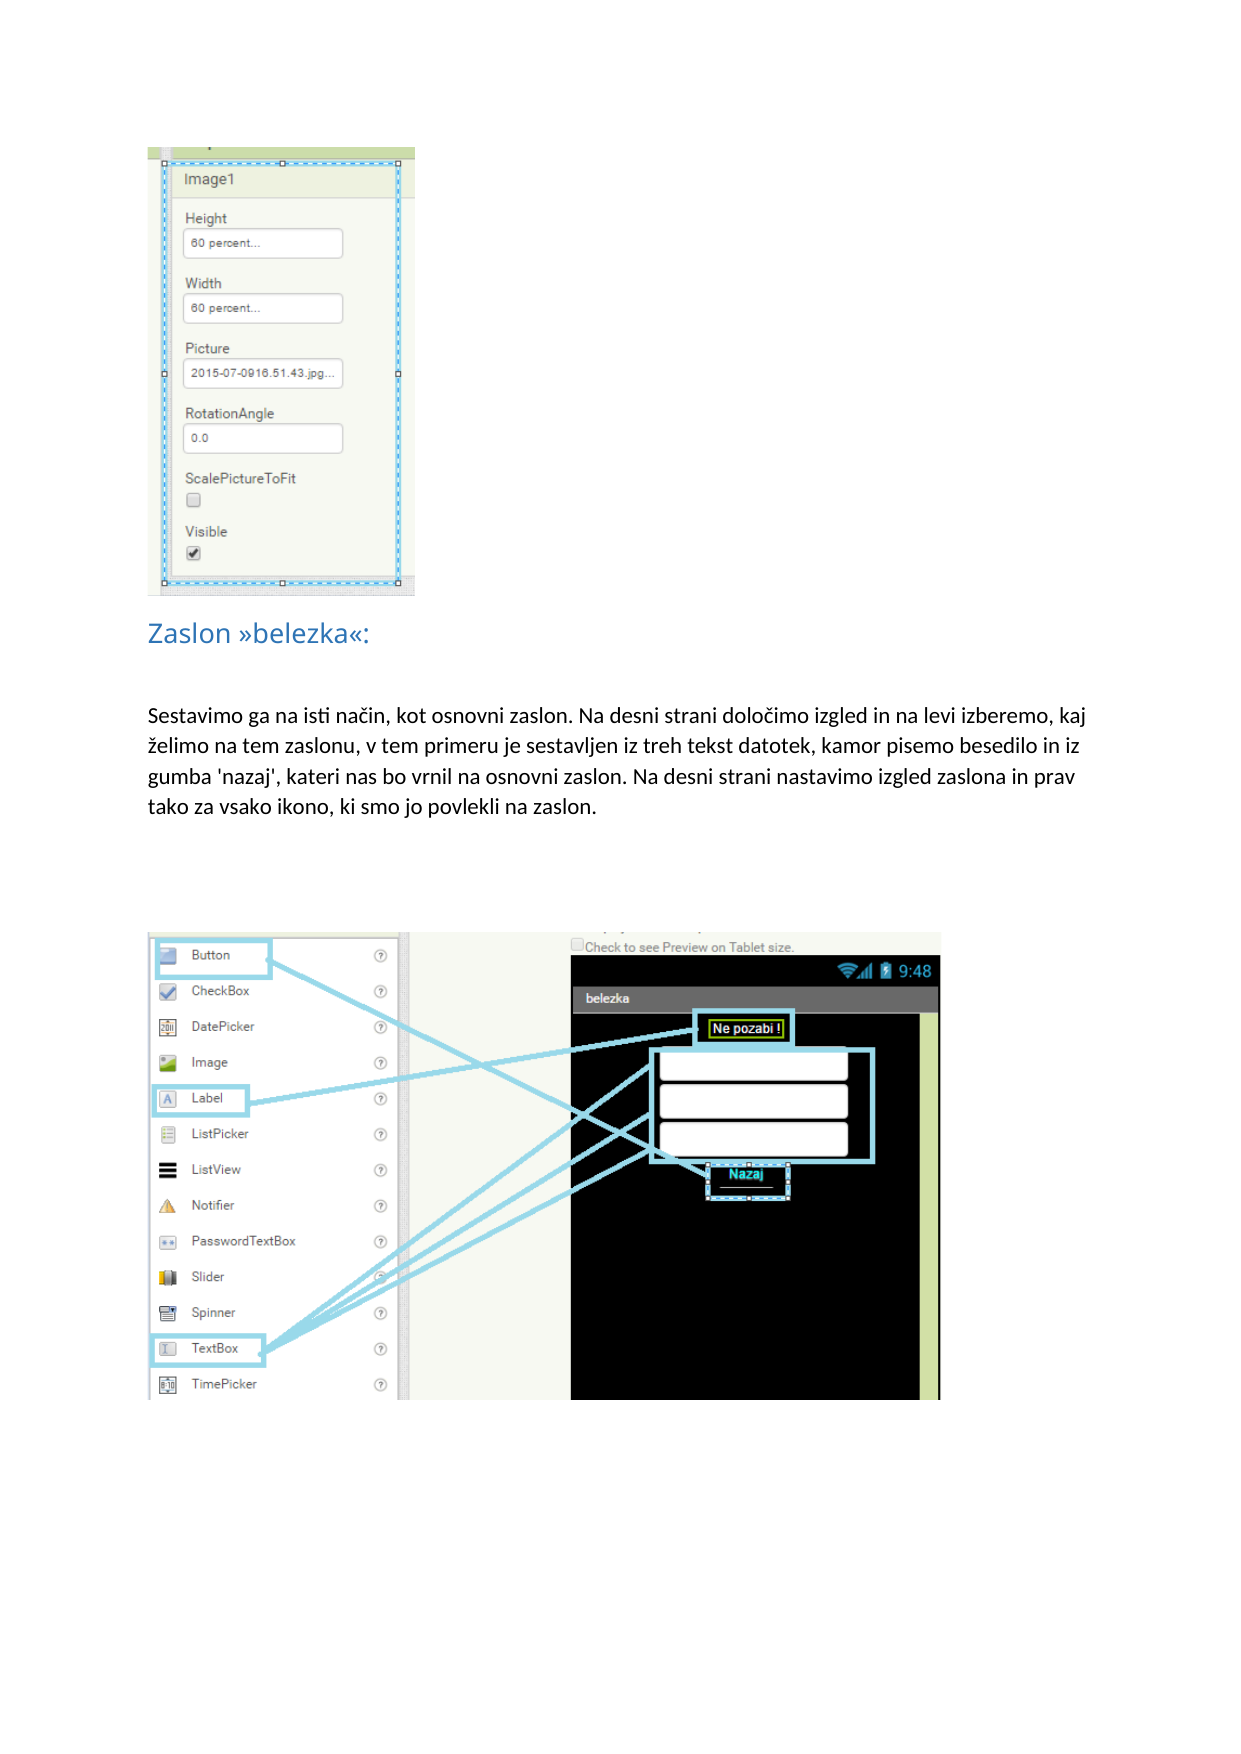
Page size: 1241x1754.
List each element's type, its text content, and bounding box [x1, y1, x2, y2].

picture [147, 147, 415, 596]
subtitle Zaslon »belezka«: [148, 615, 1093, 652]
picture [147, 932, 942, 1400]
text Sestavimo ga na isti način, kot osnovni zaslon. Na desni strani določimo izgled in na levi izberemo, kaj želimo na tem zaslonu, v tem primeru je sestavljen iz treh tekst datotek, kamor pisemo besedilo in iz gumba 'nazaj', kateri nas bo vrnil na osnovni zaslon. Na desni strani nastavimo izgled zaslona in prav tako za vsako ikono, ki smo jo povlekli na zaslon. [148, 701, 1093, 820]
